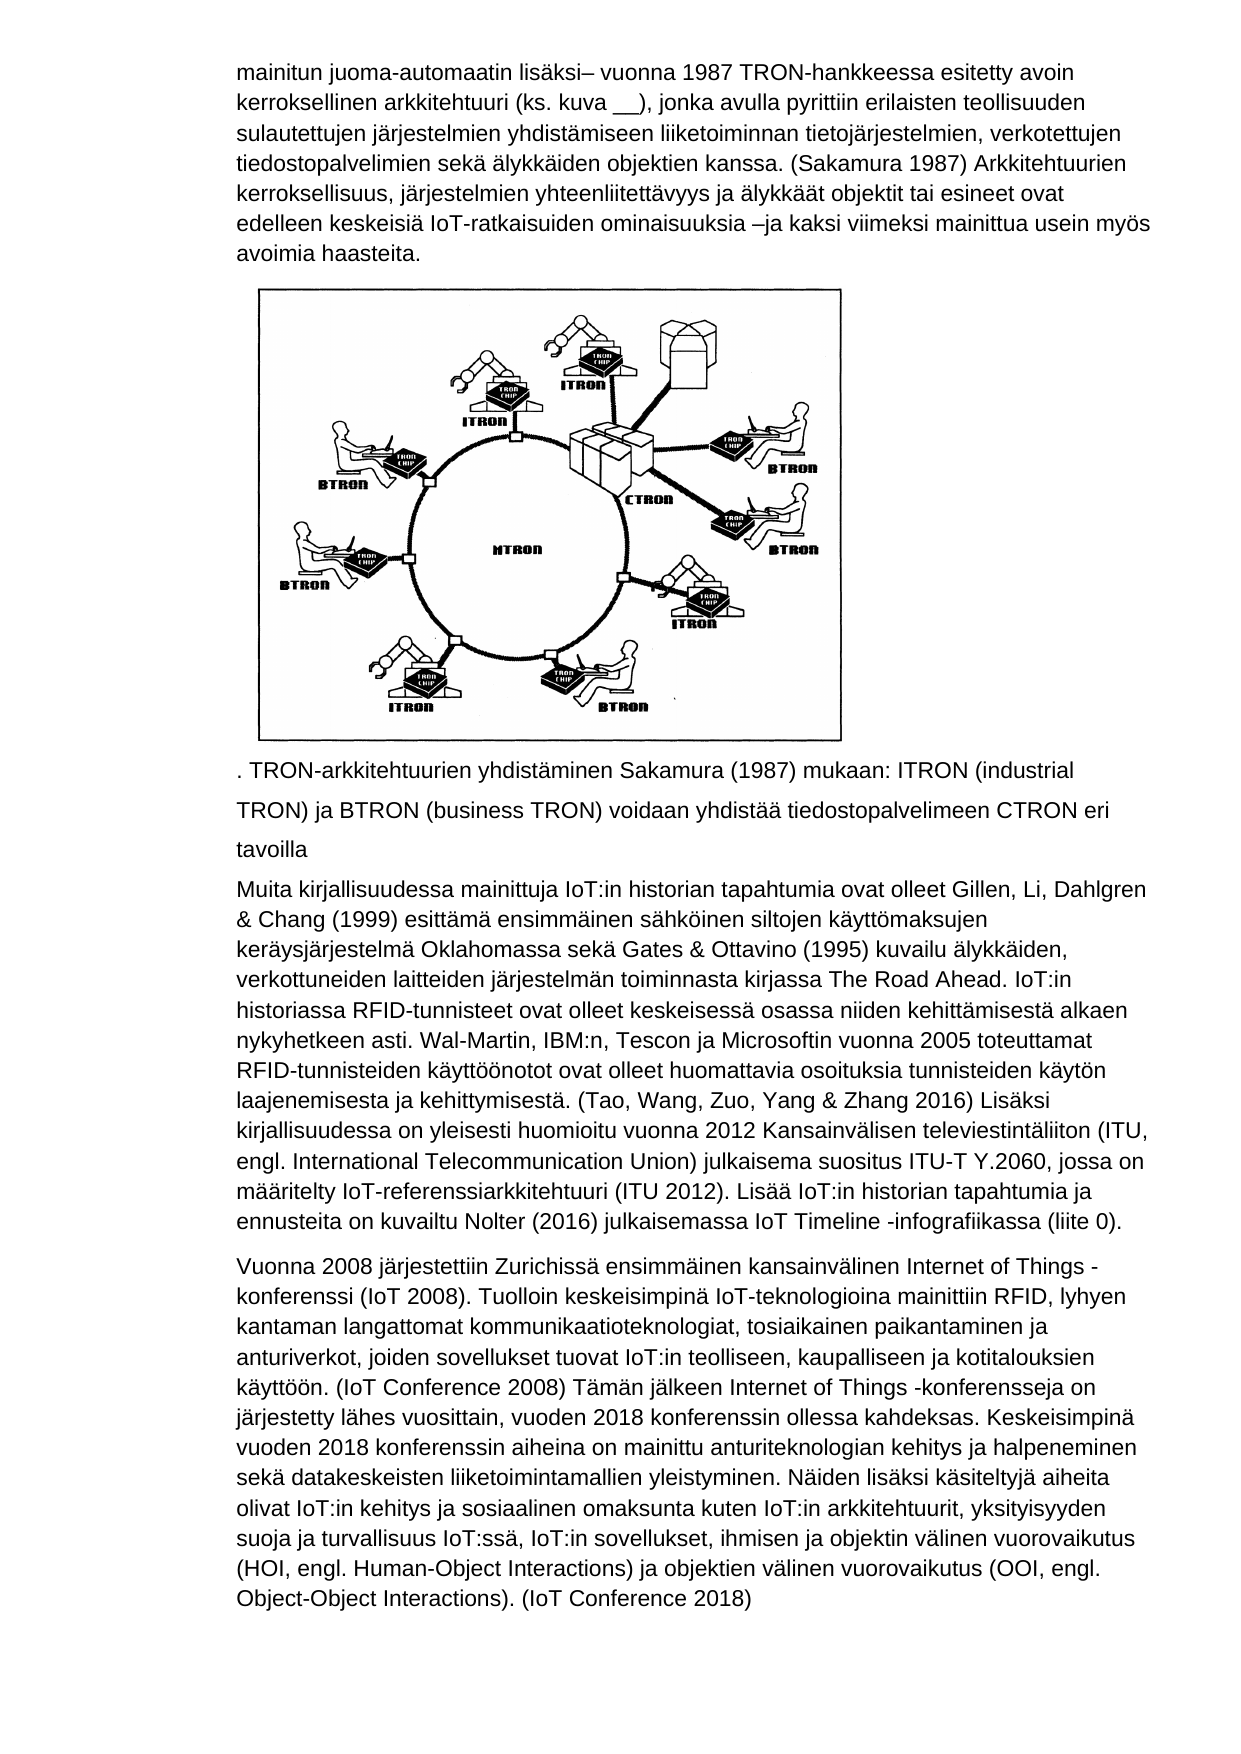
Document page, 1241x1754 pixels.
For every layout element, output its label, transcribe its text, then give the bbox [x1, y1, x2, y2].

text Muita kirjallisuudessa mainittuja IoT:in historian tapahtumia ovat olleet Gillen, Li, Dahlgren & Chang (1999) esittämä ensimmäinen sähköinen siltojen käyttömaksujen keräysjärjestelmä Oklahomassa sekä Gates & Ottavino (1995) kuvailu älykkäiden, verkottuneiden laitteiden järjestelmän toiminnasta kirjassa The Road Ahead. IoT:in historiassa RFID-tunnisteet ovat olleet keskeisessä osassa niiden kehittämisestä alkaen nykyhetkeen asti. Wal-Martin, IBM:n, Tescon ja Microsoftin vuonna 2005 toteuttamat RFID-tunnisteiden käyttöönotot ovat olleet huomattavia osoituksia tunnisteiden käytön laajenemisesta ja kehittymisestä. (Tao, Wang, Zuo, Yang & Zhang 2016) Lisäksi kirjallisuudessa on yleisesti huomioitu vuonna 2012 Kansainvälisen televiestintäliiton (ITU, engl. International Telecommunication Union) julkaisema suositus ITU-T Y.2060, jossa on määritelty IoT-referenssiarkkitehtuuri (ITU 2012). Lisää IoT:in historian tapahtumia ja ennusteita on kuvailtu Nolter (2016) julkaisemassa IoT Timeline -infografiikassa (liite 0). [236, 876, 1152, 1234]
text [236, 59, 1152, 267]
text Vuonna 2008 järjestettiin Zurichissä ensimmäinen kansainvälinen Internet of Things -konferenssi (IoT 2008). Tuolloin keskeisimpinä IoT-teknologioina mainittiin RFID, lyhyen kantaman langattomat kommunikaatioteknologiat, tosiaikainen paikantaminen ja anturiverkot, joiden sovellukset tuovat IoT:in teolliseen, kaupalliseen ja kotitalouksien käyttöön. (IoT Conference 2008) Tämän jälkeen Internet of Things -konferensseja on järjestetty lähes vuosittain, vuoden 2018 konferenssin ollessa kahdeksas. Keskeisimpinä vuoden 2018 konferenssin aiheina on mainittu anturiteknologian kehitys ja halpeneminen sekä datakeskeisten liiketoimintamallien yleistyminen. Näiden lisäksi käsiteltyjä aiheita olivat IoT:in kehitys ja sosiaalinen omaksunta kuten IoT:in arkkitehtuurit, yksityisyyden suoja ja turvallisuus IoT:ssä, IoT:in sovellukset, ihmisen ja objektin välinen vuorovaikutus (HOI, engl. Human-Object Interactions) ja objektien välinen vuorovaikutus (OOI, engl. Object-Object Interactions). (IoT Conference 2018) [236, 1253, 1152, 1612]
picture [255, 285, 846, 745]
